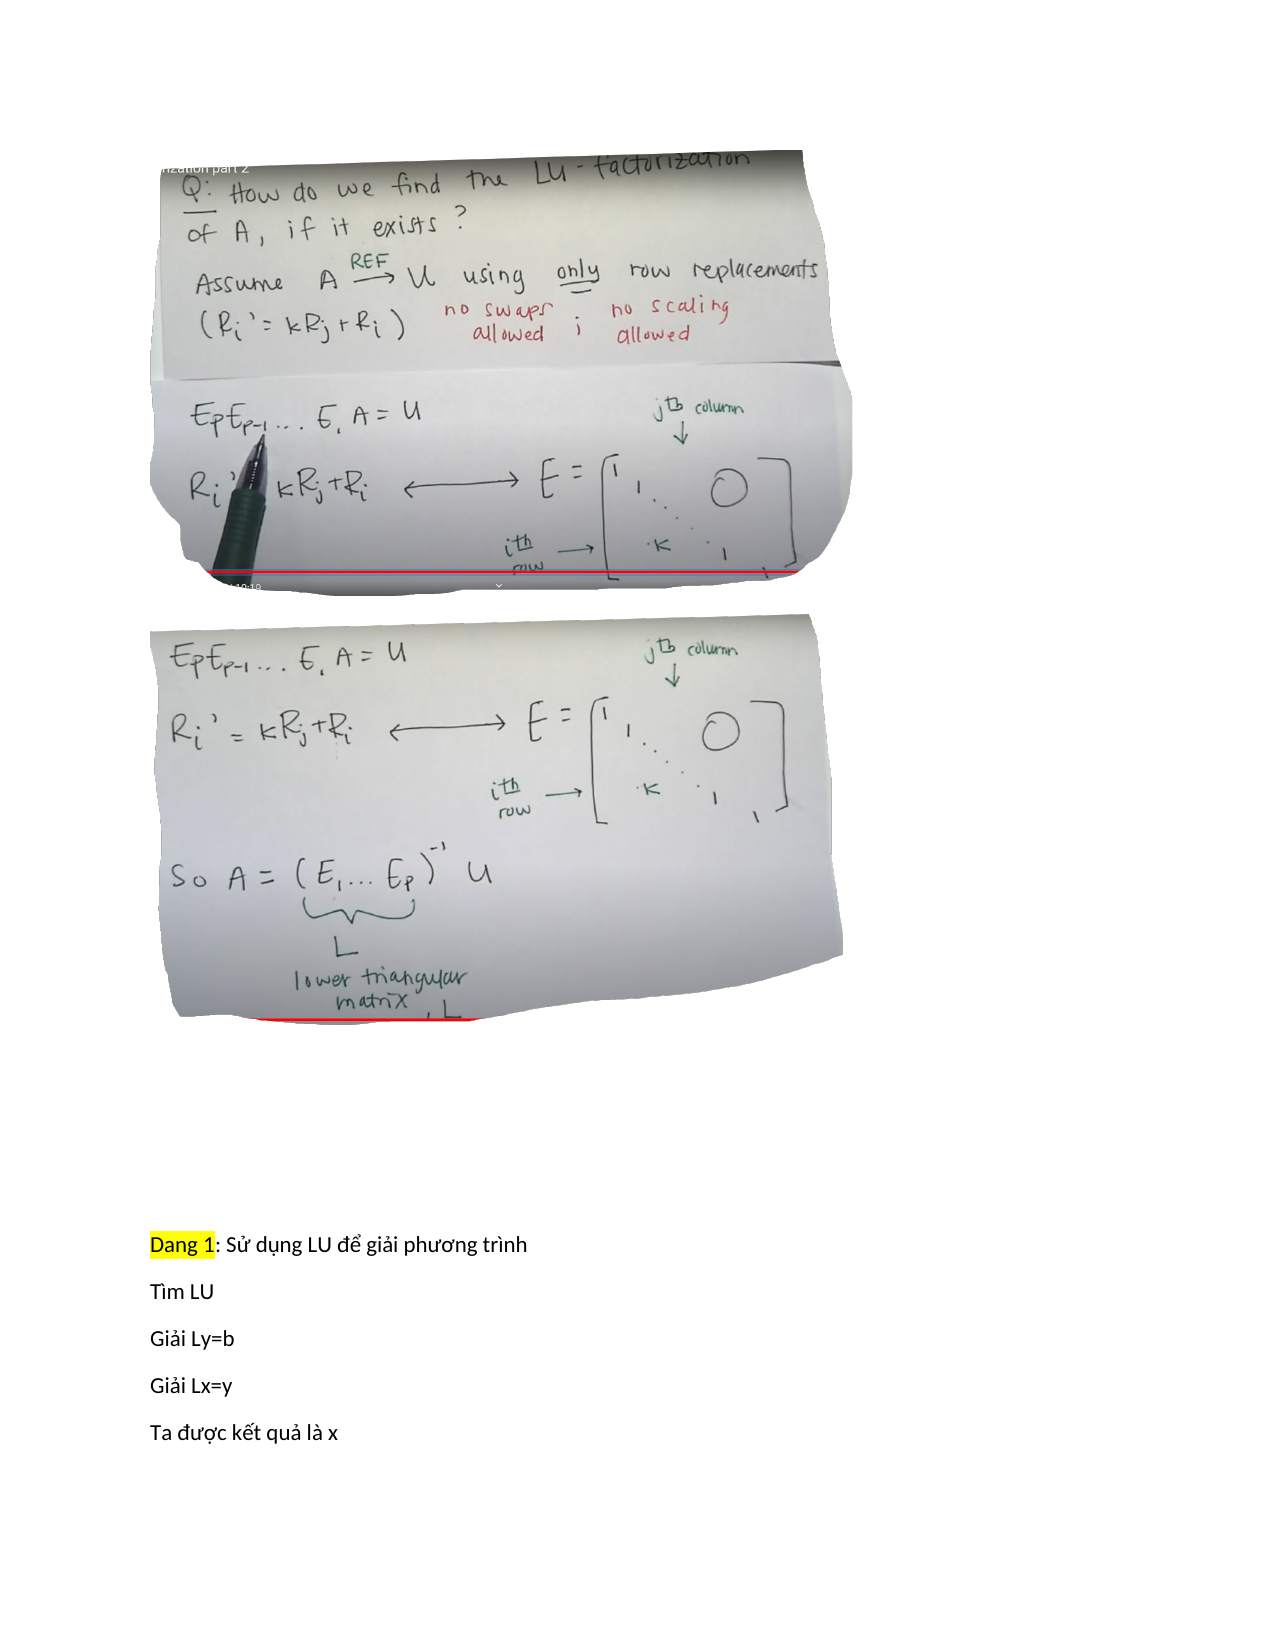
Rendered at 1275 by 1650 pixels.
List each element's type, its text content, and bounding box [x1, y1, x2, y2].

text Dang 1: Sử dụng LU để giải phương trình [215, 1231, 1125, 1259]
text Giải Lx=y [150, 1371, 1125, 1399]
text Tìm LU [150, 1277, 1125, 1306]
picture [150, 150, 853, 596]
picture [150, 614, 843, 1025]
text Ta được kết quả là x [150, 1418, 1125, 1446]
text Giải Ly=b [150, 1324, 1125, 1352]
